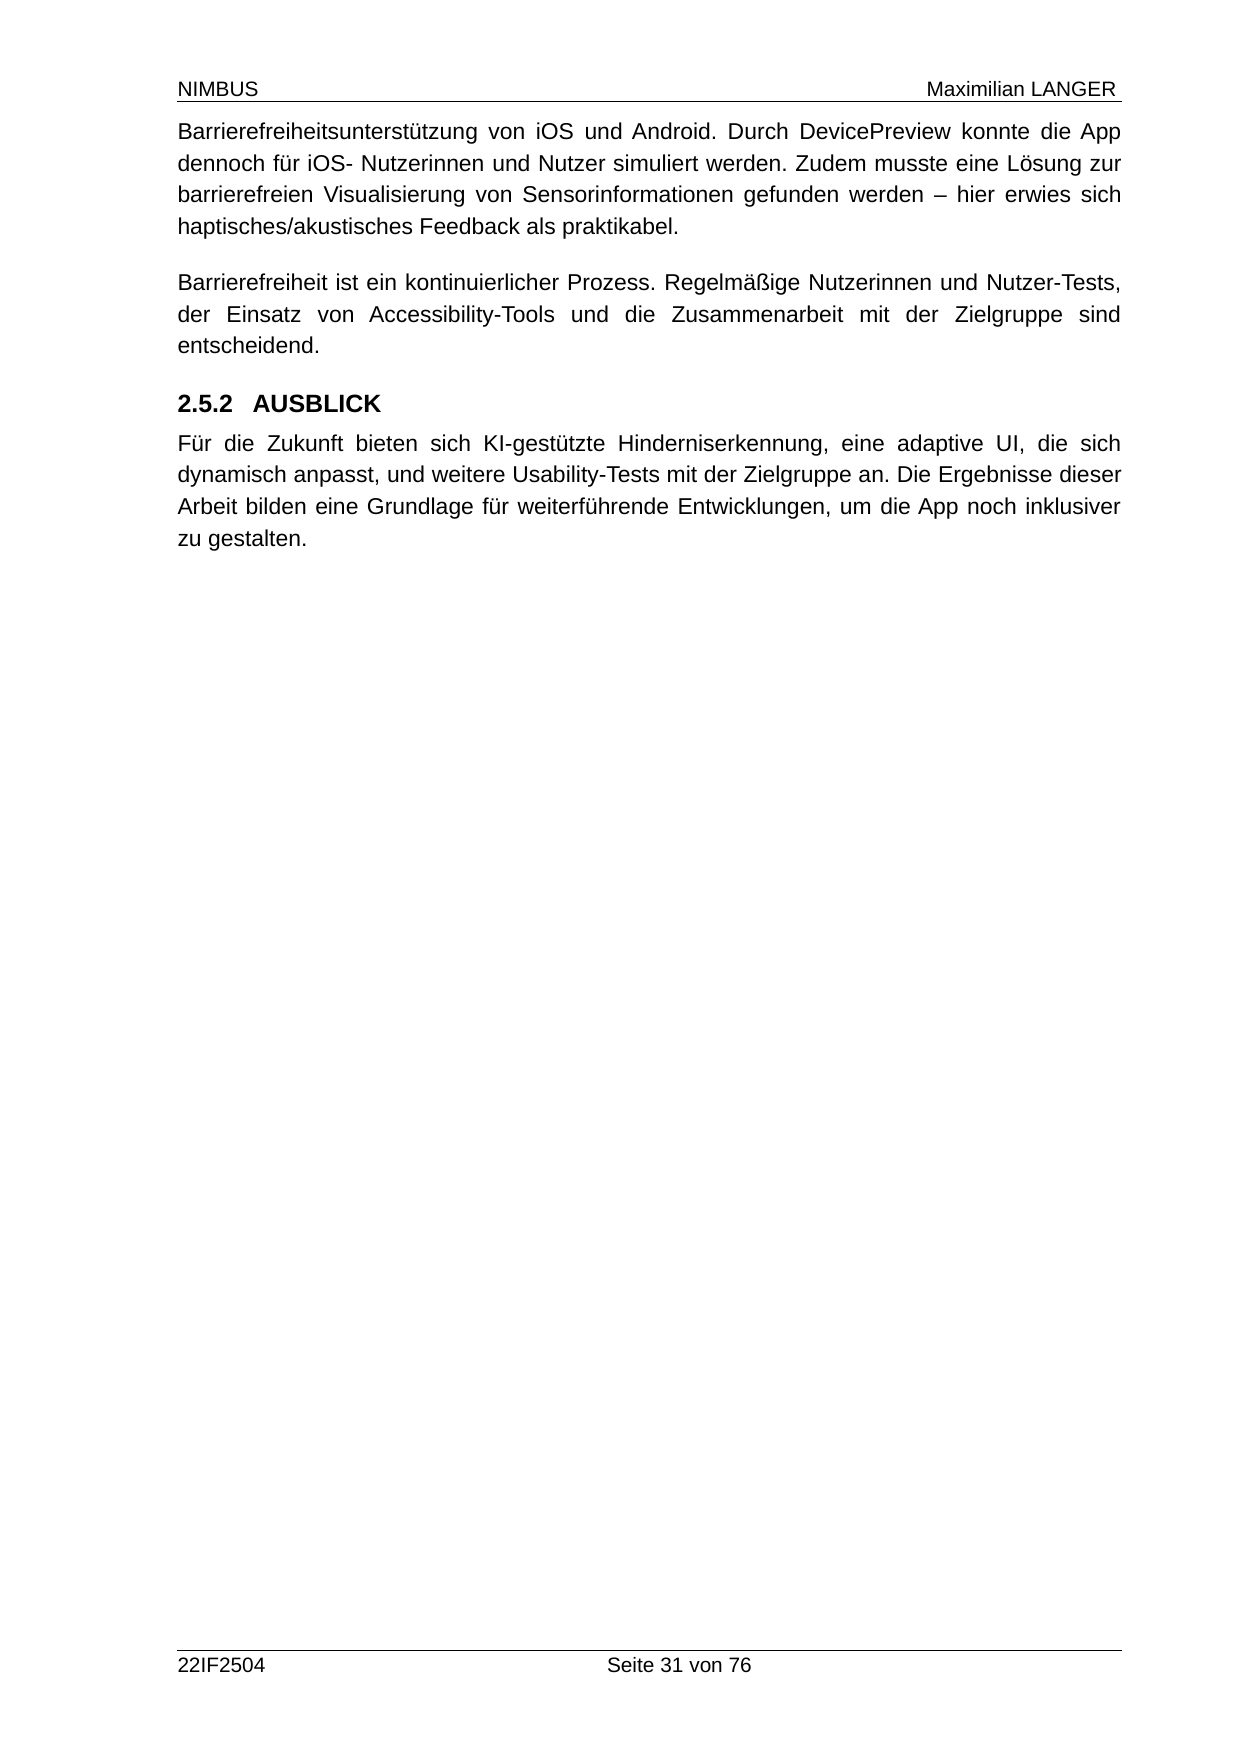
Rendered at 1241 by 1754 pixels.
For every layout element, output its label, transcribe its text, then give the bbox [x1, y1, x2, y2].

text Barrierefreiheit ist ein kontinuierlicher Prozess. Regelmäßige Nutzerinnen und Nutzer-Tests, der Einsatz von Accessibility-Tools und die Zusammenarbeit mit der Zielgruppe sind entscheidend. [177, 269, 1122, 359]
text Für die Zukunft bieten sich KI-gestützte Hinderniserkennung, eine adaptive UI, die sich dynamisch anpasst, und weitere Usability-Tests mit der Zielgruppe an. Die Ergebnisse dieser Arbeit bilden eine Grundlage für weiterführende Entwicklungen, um die App noch inklusiver zu gestalten. [177, 430, 1122, 551]
subtitle Ausblick [177, 389, 1122, 418]
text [177, 118, 1122, 239]
